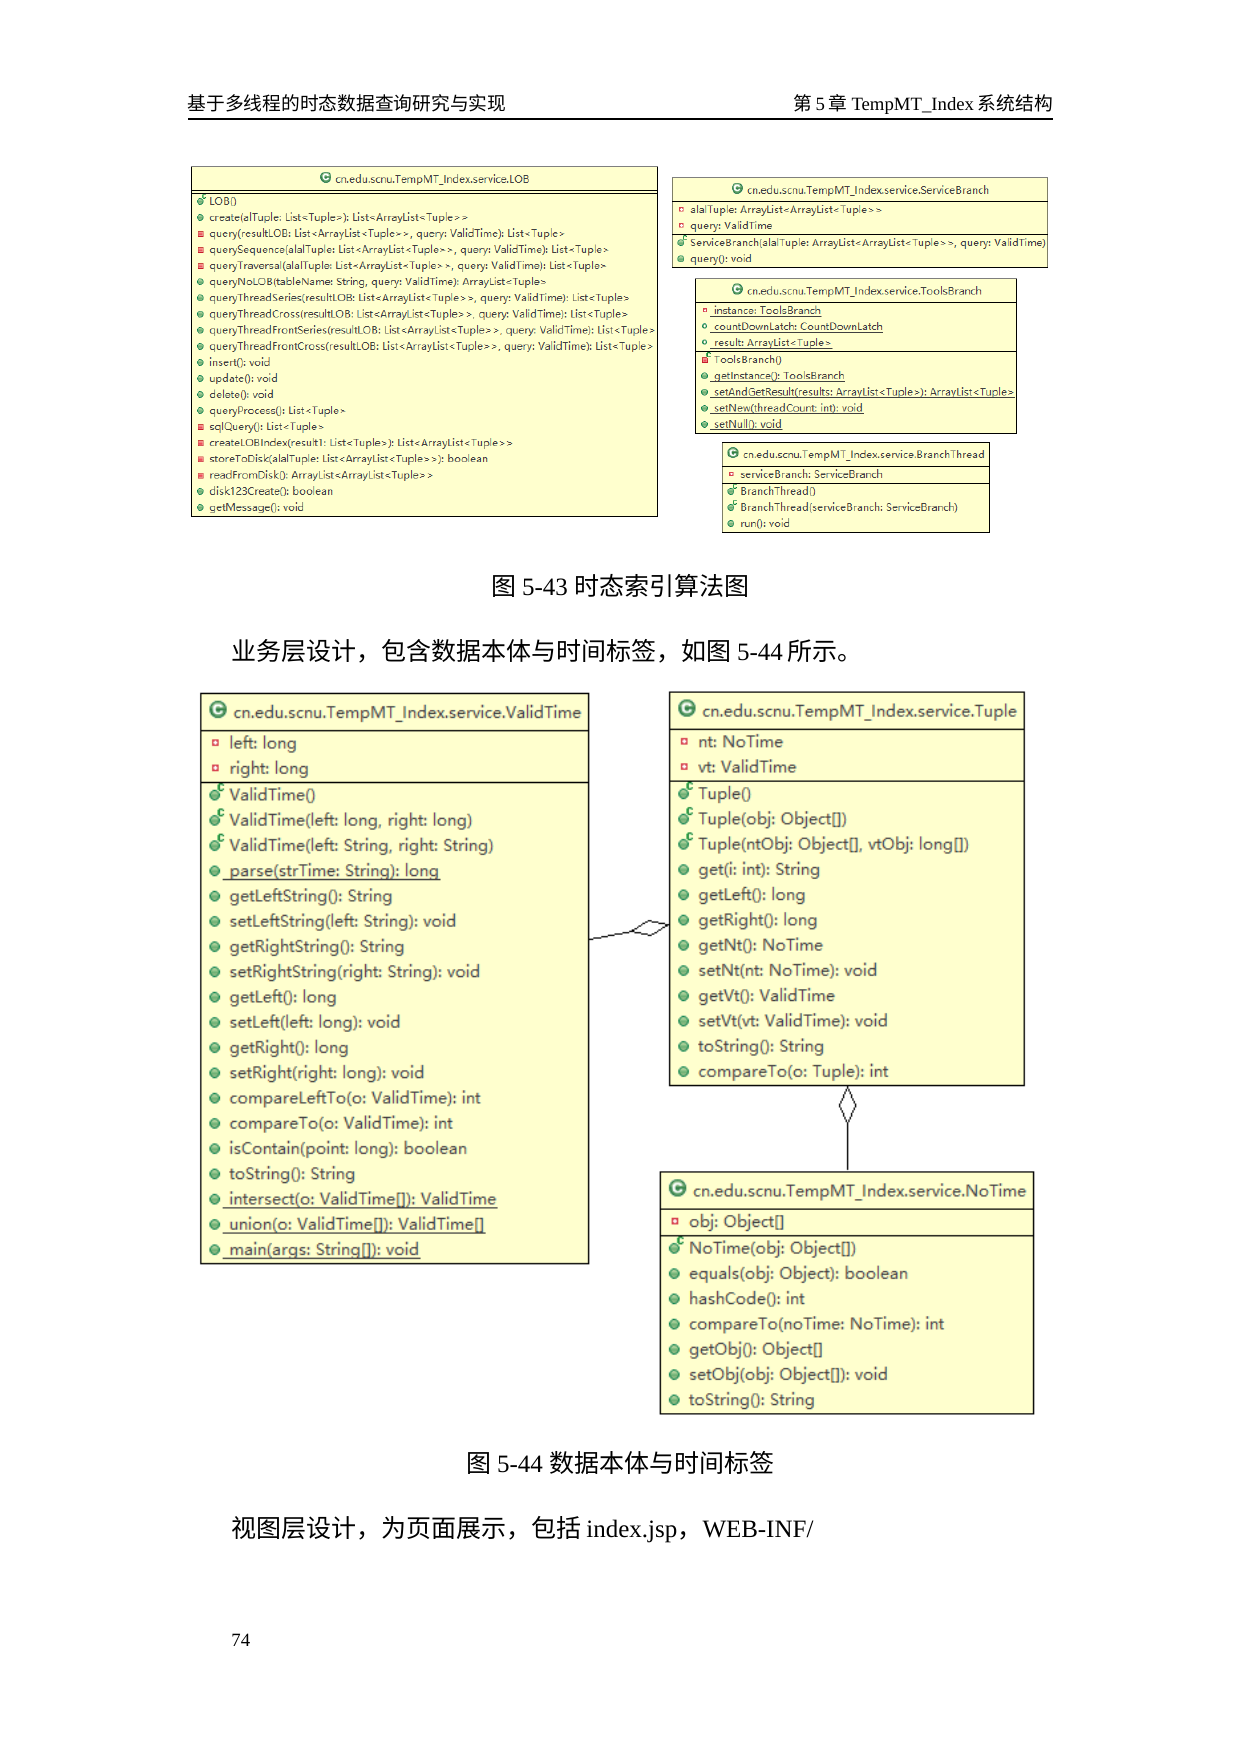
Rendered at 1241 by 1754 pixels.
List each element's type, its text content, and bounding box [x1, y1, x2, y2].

picture [187, 682, 1053, 1416]
picture [187, 162, 1053, 540]
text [187, 1494, 1053, 1559]
